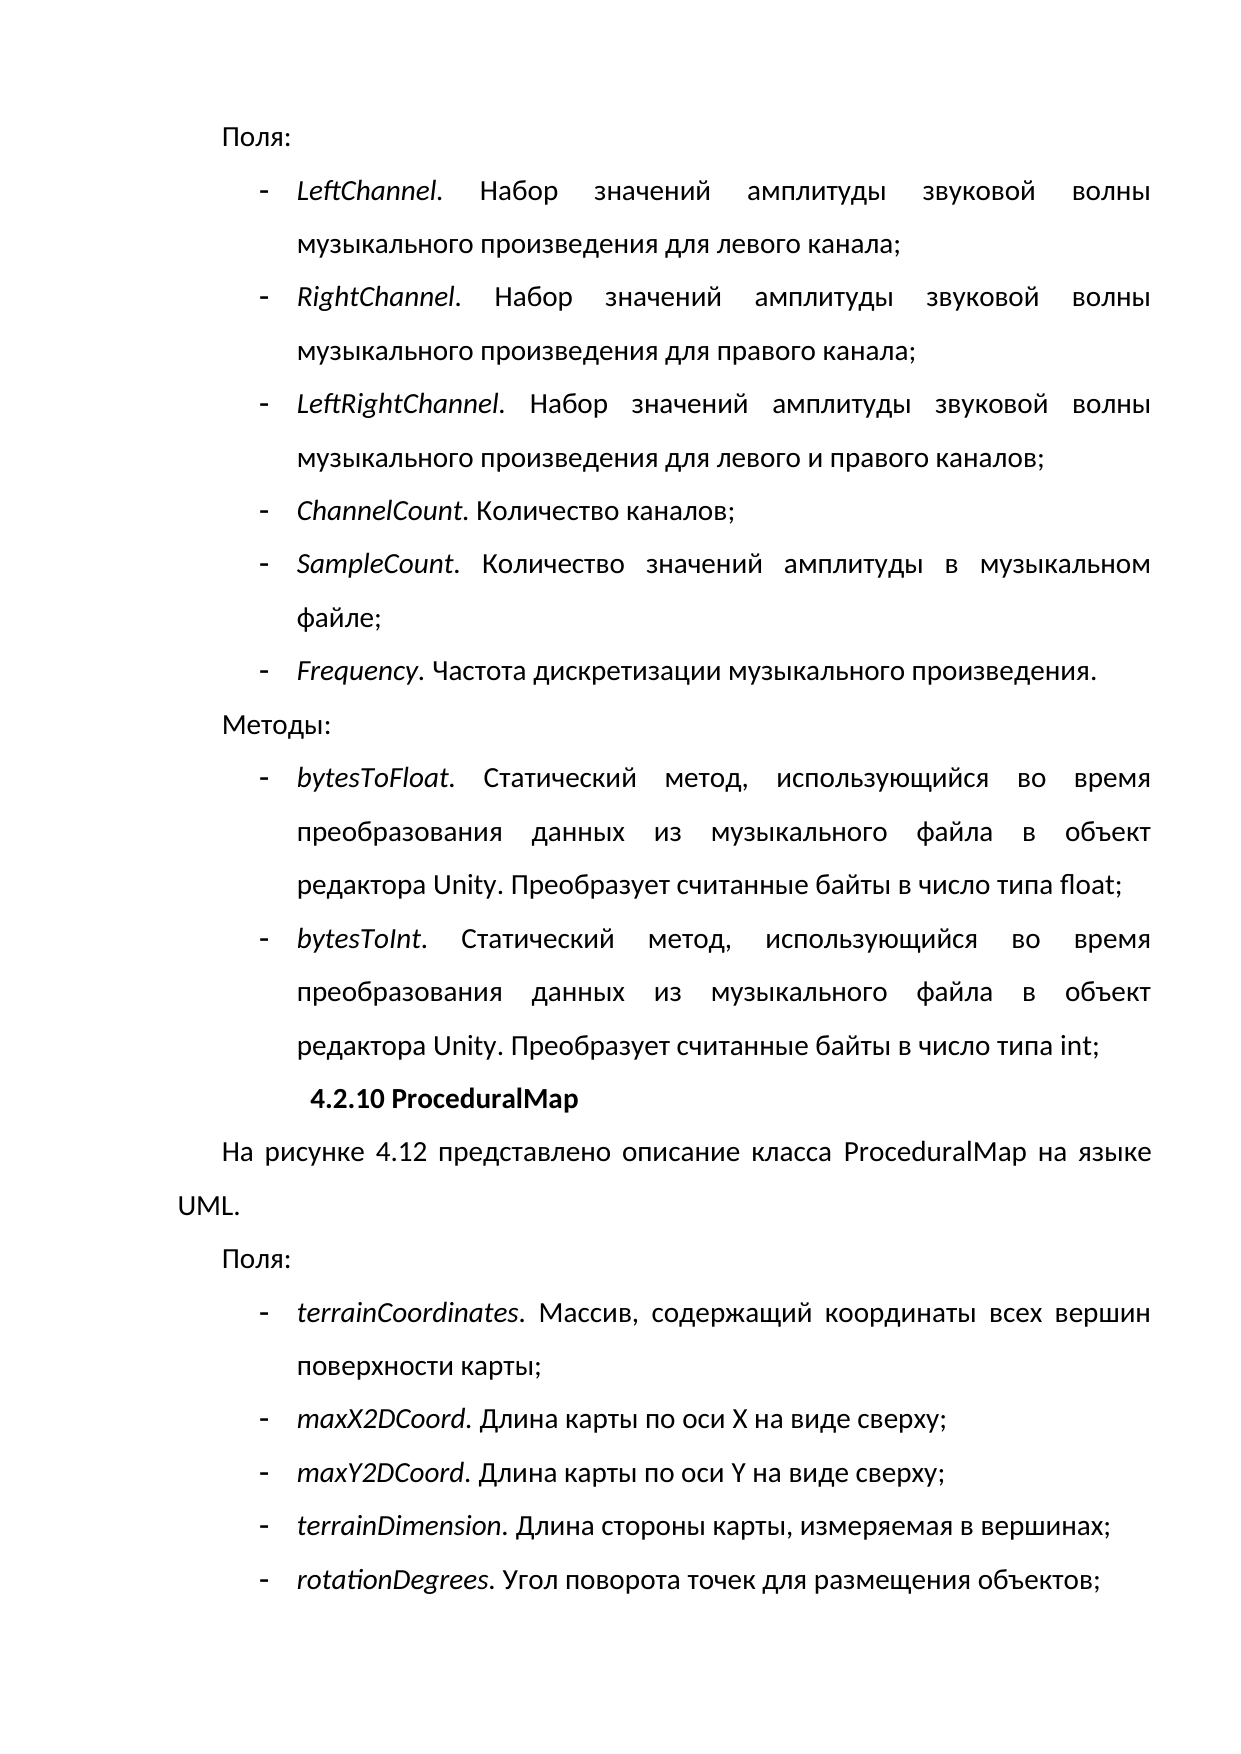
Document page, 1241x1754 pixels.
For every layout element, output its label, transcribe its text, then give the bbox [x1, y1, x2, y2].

list Frequency. Частота дискретизации музыкального произведения. [259, 652, 1152, 688]
list maxY2DCoord. Длина карты по оси Y на виде сверху; [259, 1454, 1152, 1490]
list terrainDimension. Длина стороны карты, измеряемая в вершинах; [259, 1507, 1152, 1543]
list terrainCoordinates. Массив, содержащий координаты всех вершин поверхности карты; [259, 1294, 1152, 1383]
list ChannelCount. Количество каналов; [259, 492, 1152, 528]
text 4.2.10 ProceduralMap [177, 1080, 1152, 1116]
text На рисунке 4.12 представлено описание класса ProceduralMap на языке UML. [177, 1133, 1152, 1222]
list maxX2DCoord. Длина карты по оси X на виде сверху; [259, 1401, 1152, 1436]
list bytesToInt. Статический метод, использующийся во время преобразования данных из музыкального файла в объект редактора Unity. Преобразует считанные байты в число типа int; [259, 920, 1152, 1062]
list LeftRightChannel. Набор значений амплитуды звуковой волны музыкального произведения для левого и правого каналов; [259, 385, 1152, 474]
list SampleCount. Количество значений амплитуды в музыкальном файле; [259, 546, 1152, 635]
list LeftChannel. Набор значений амплитуды звуковой волны музыкального произведения для левого канала; [259, 172, 1152, 261]
text Поля: [177, 118, 1152, 154]
list bytesToFloat. Статический метод, использующийся во время преобразования данных из музыкального файла в объект редактора Unity. Преобразует считанные байты в число типа float; [259, 759, 1152, 902]
list rotationDegrees. Угол поворота точек для размещения объектов; [259, 1561, 1152, 1597]
text Поля: [177, 1240, 1152, 1276]
list RightChannel. Набор значений амплитуды звуковой волны музыкального произведения для правого канала; [259, 278, 1152, 367]
text Методы: [177, 706, 1152, 742]
